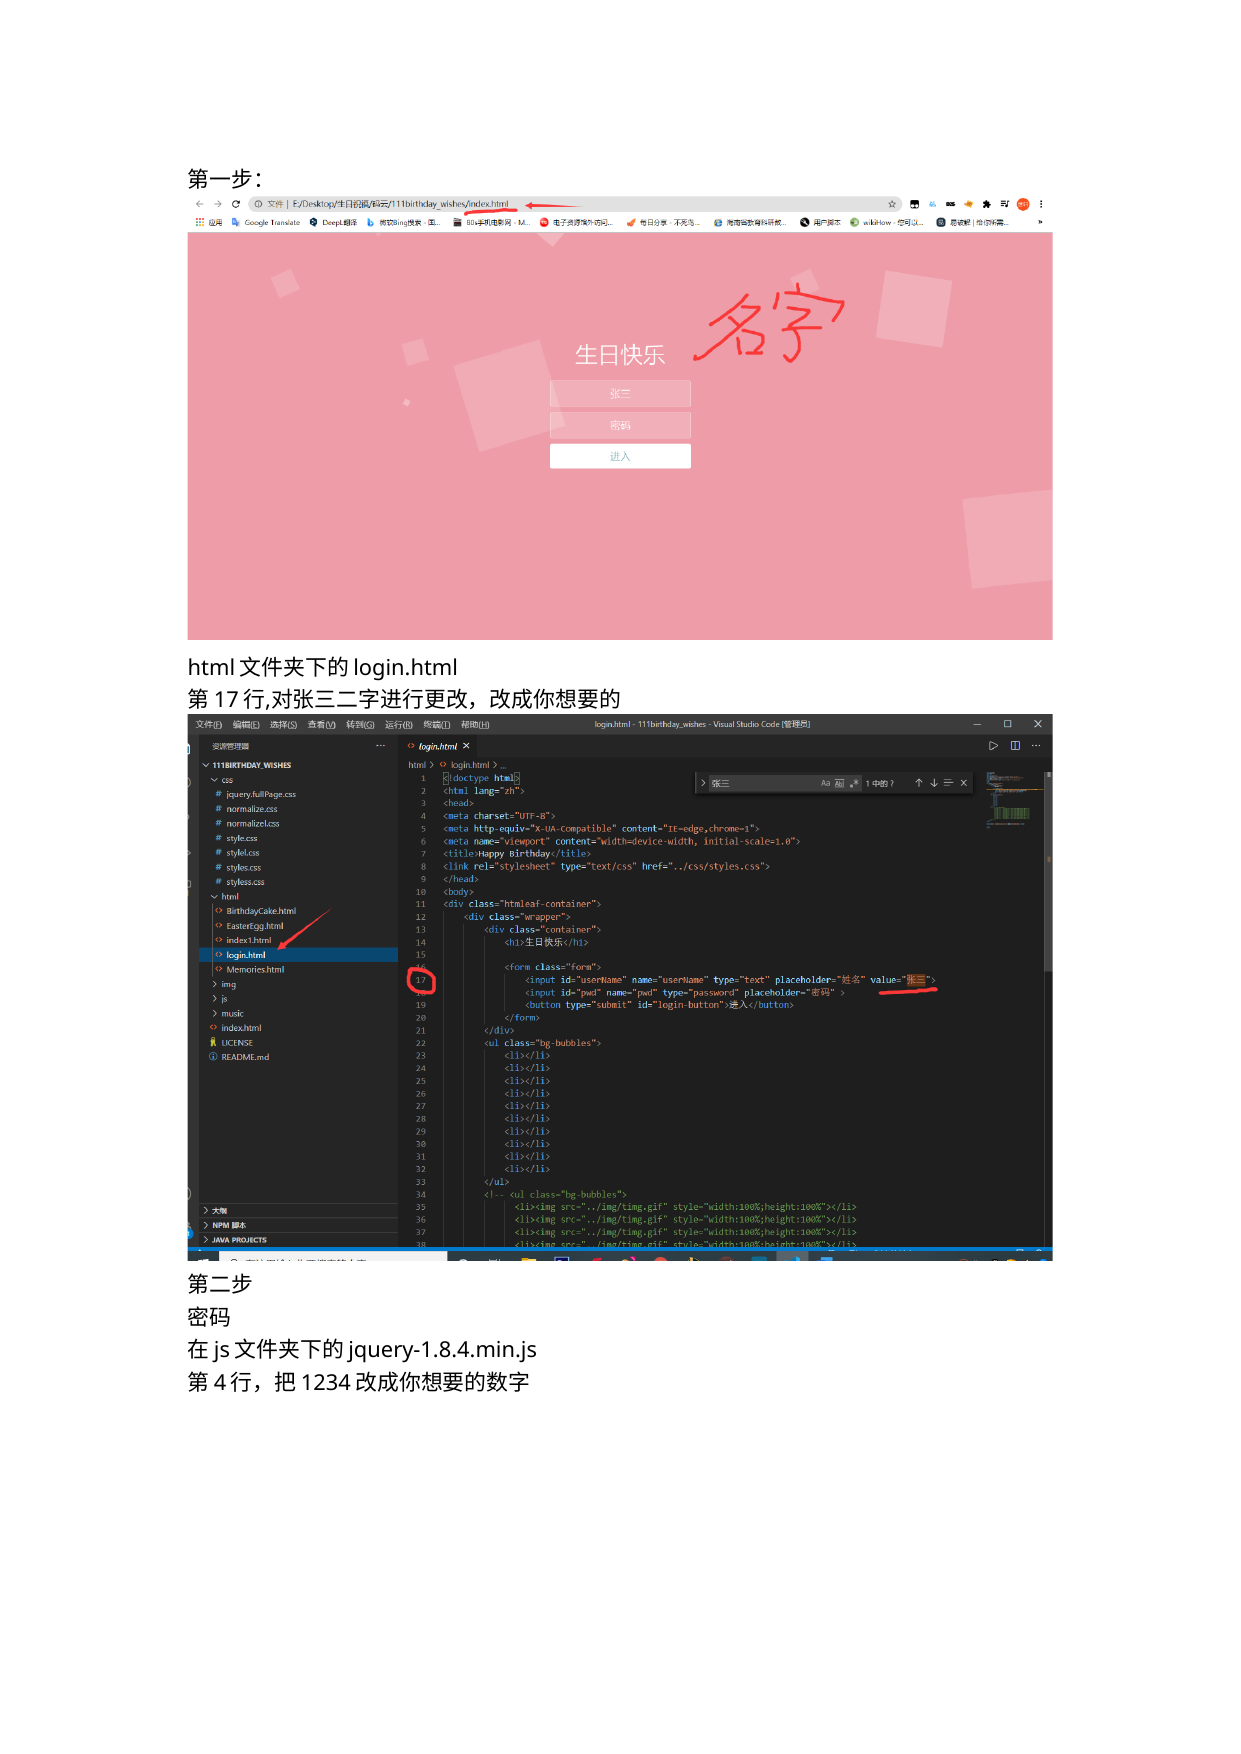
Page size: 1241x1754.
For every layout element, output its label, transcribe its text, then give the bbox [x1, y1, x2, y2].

text 第一步： [187, 162, 1053, 194]
text 第17行,对张三二字进行更改，改成你想要的 [187, 682, 1053, 714]
text 在js文件夹下的jquery-1.8.4.min.js [187, 1332, 1053, 1364]
text 第4行，把1234改成你想要的数字 [187, 1364, 1053, 1397]
text 密码 [187, 1299, 1053, 1332]
text 第二步 [187, 1267, 1053, 1299]
picture [187, 714, 1053, 1261]
text html文件夹下的login.html [187, 649, 1053, 682]
picture [187, 194, 1053, 640]
